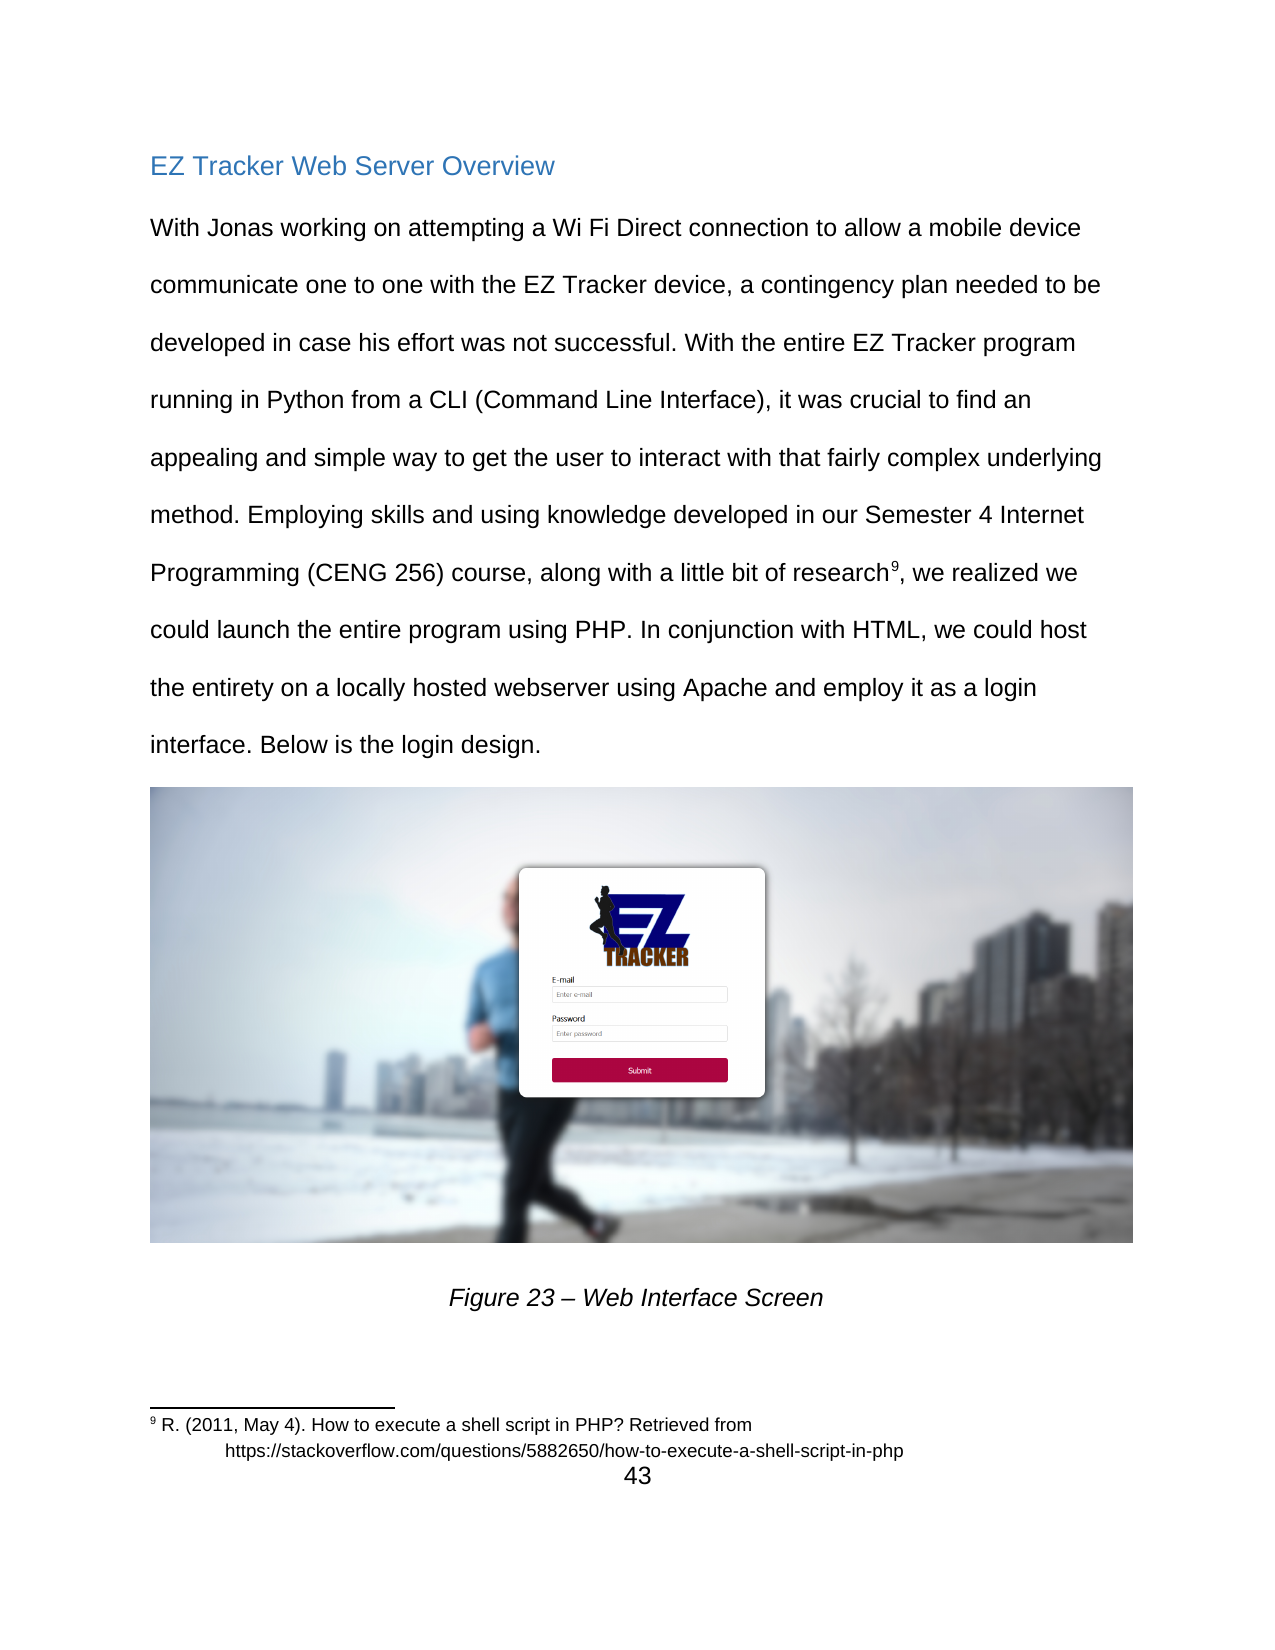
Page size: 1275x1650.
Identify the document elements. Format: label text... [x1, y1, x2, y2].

text With Jonas working on attempting a Wi Fi Direct connection to allow a mobile device communicate one to one with the EZ Tracker device, a contingency plan needed to be developed in case his effort was not successful. With the entire EZ Tracker program running in Python from a CLI (Command Line Interface), it was crucial to find an appealing and simple way to get the user to interact with that fairly complex underlying method. Employing skills and using knowledge developed in our Semester 4 Internet Programming (CENG 256) course, along with a little bit of research, we realized we could launch the entire program using PHP. In conjunction with HTML, we could host the entirety on a locally hosted webserver using Apache and employ it as a login interface. Below is the login design. [150, 212, 1125, 759]
text Figure 23 – Web Interface Screen [150, 1283, 1125, 1312]
picture [150, 787, 1133, 1243]
subtitle EZ Tracker Web Server Overview [150, 150, 1125, 181]
